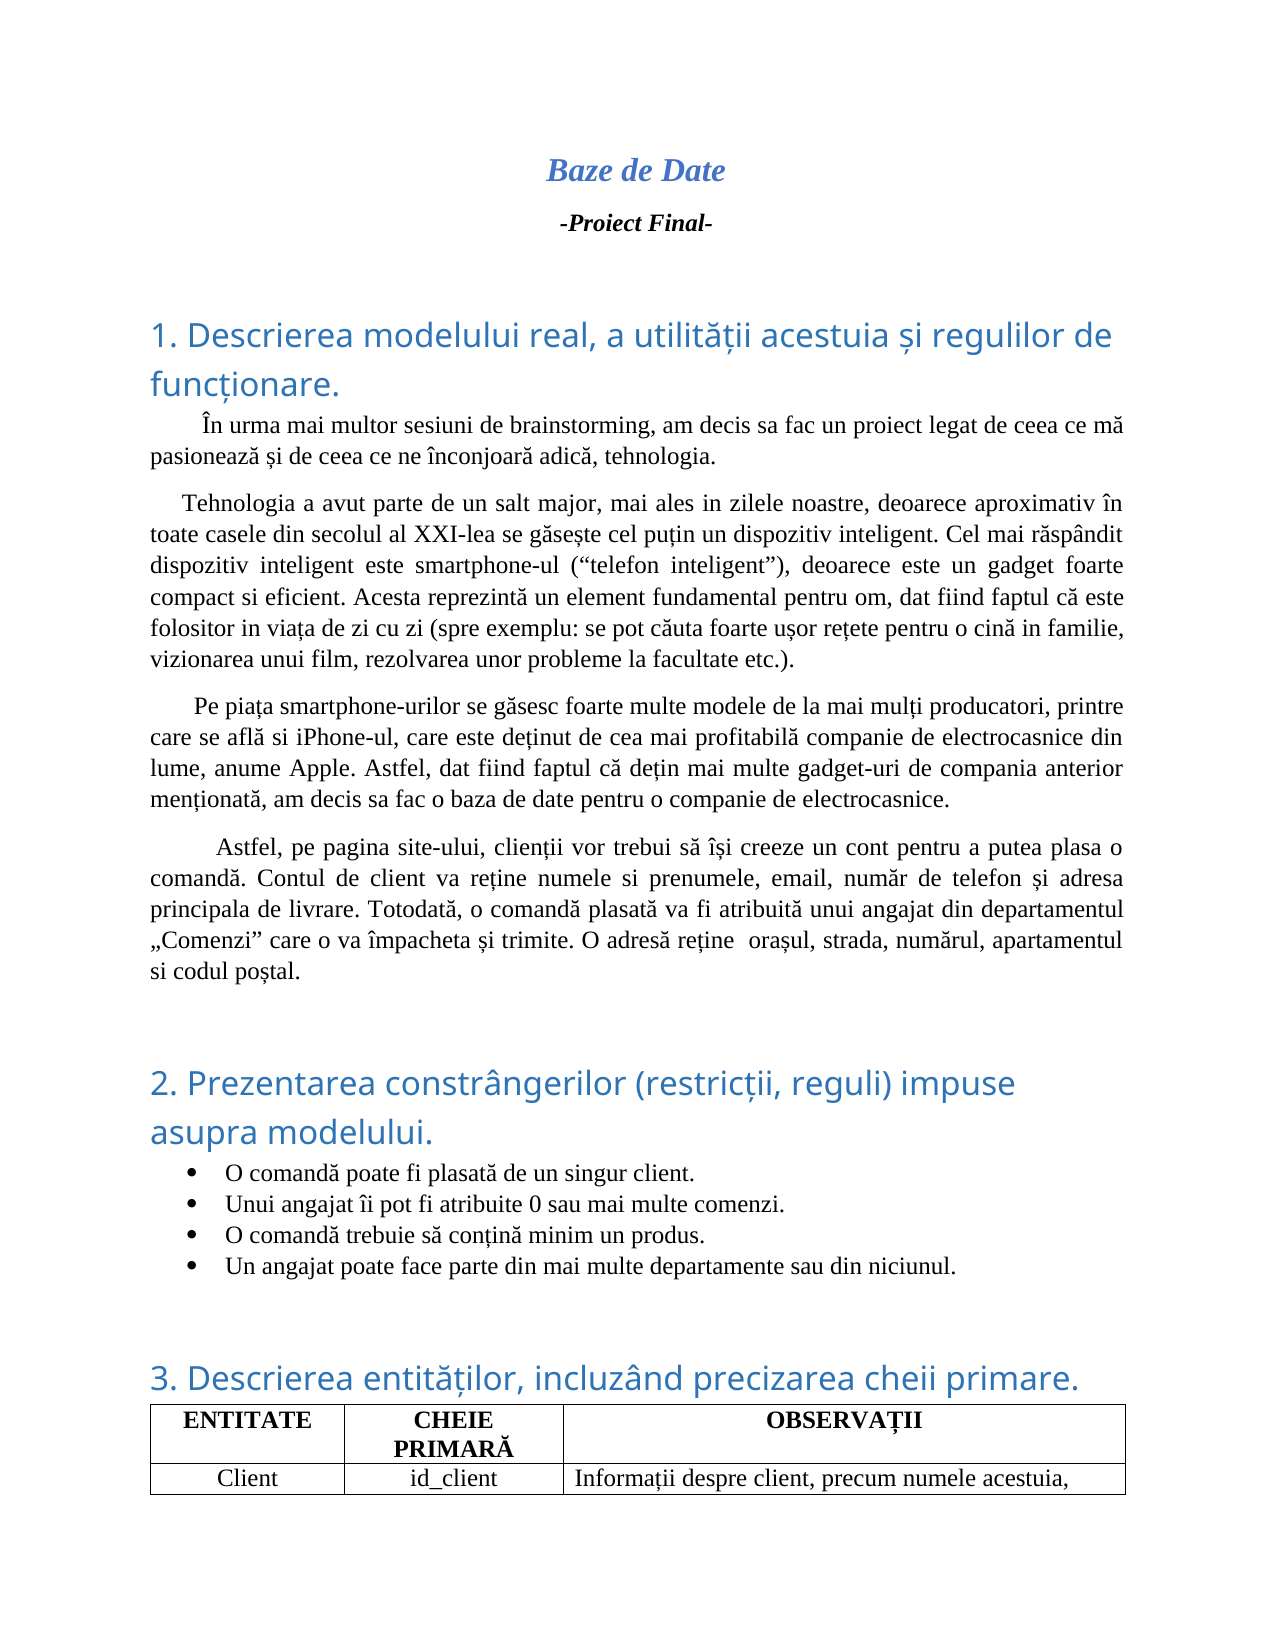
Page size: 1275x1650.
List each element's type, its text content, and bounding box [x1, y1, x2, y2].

text Tehnologia a avut parte de un salt major, mai ales in zilele noastre, deoarece aproximativ în toate casele din secolul al XXI-lea se găsește cel puțin un dispozitiv inteligent. Cel mai răspândit dispozitiv inteligent este smartphone-ul (“telefon inteligent”), deoarece este un gadget foarte compact si eficient. Acesta reprezintă un element fundamental pentru om, dat fiind faptul că este folositor in viața de zi cu zi (spre exemplu: se pot căuta foarte ușor rețete pentru o cină in familie, vizionarea unui film, rezolvarea unor probleme la facultate etc.). [150, 488, 1125, 672]
subtitle 1. Descrierea modelului real, a utilității acestuia și regulilor de funcționare. [150, 312, 1125, 406]
text În urma mai multor sesiuni de brainstorming, am decis sa fac un proiect legat de ceea ce mă pasionează și de ceea ce ne înconjoară adică, tehnologia. [150, 410, 1125, 469]
table_cell id_client [345, 1464, 563, 1494]
table_header CHEIE PRIMARĂ [345, 1405, 563, 1462]
subtitle 3. Descrierea entităților, incluzând precizarea cheii primare. [150, 1355, 1125, 1400]
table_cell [564, 1464, 1125, 1494]
table_header OBSERVAȚII [564, 1405, 1125, 1462]
text Pe piața smartphone-urilor se găsesc foarte multe modele de la mai mulți producatori, printre care se află si iPhone-ul, care este deținut de cea mai profitabilă companie de electrocasnice din lume, anume Apple. Astfel, dat fiind faptul că dețin mai multe gadget-uri de compania anterior menționată, am decis sa fac o baza de date pentru o companie de electrocasnice. [150, 691, 1125, 813]
text Baze de Date [150, 150, 1125, 188]
list Un angajat poate face parte din mai multe departamente sau din niciunul. [187, 1251, 1125, 1280]
list Unui angajat îi pot fi atribuite 0 sau mai multe comenzi. [187, 1189, 1125, 1218]
list O comandă poate fi plasată de un singur client. [187, 1158, 1125, 1187]
table_cell Client [151, 1464, 344, 1494]
text -Proiect Final- [150, 208, 1125, 237]
subtitle 2. Prezentarea constrângerilor (restricții, reguli) impuse asupra modelului. [150, 1060, 1125, 1154]
table_header ENTITATE [151, 1405, 344, 1462]
text Astfel, pe pagina site-ului, clienții vor trebui să își creeze un cont pentru a putea plasa o comandă. Contul de client va reține numele si prenumele, email, număr de telefon și adresa principala de livrare. Totodată, o comandă plasată va fi atribuită unui angajat din departamentul „Comenzi” care o va împacheta și trimite. O adresă reține orașul, strada, numărul, apartamentul si codul poștal. [150, 832, 1125, 985]
list O comandă trebuie să conțină minim un produs. [187, 1220, 1125, 1249]
